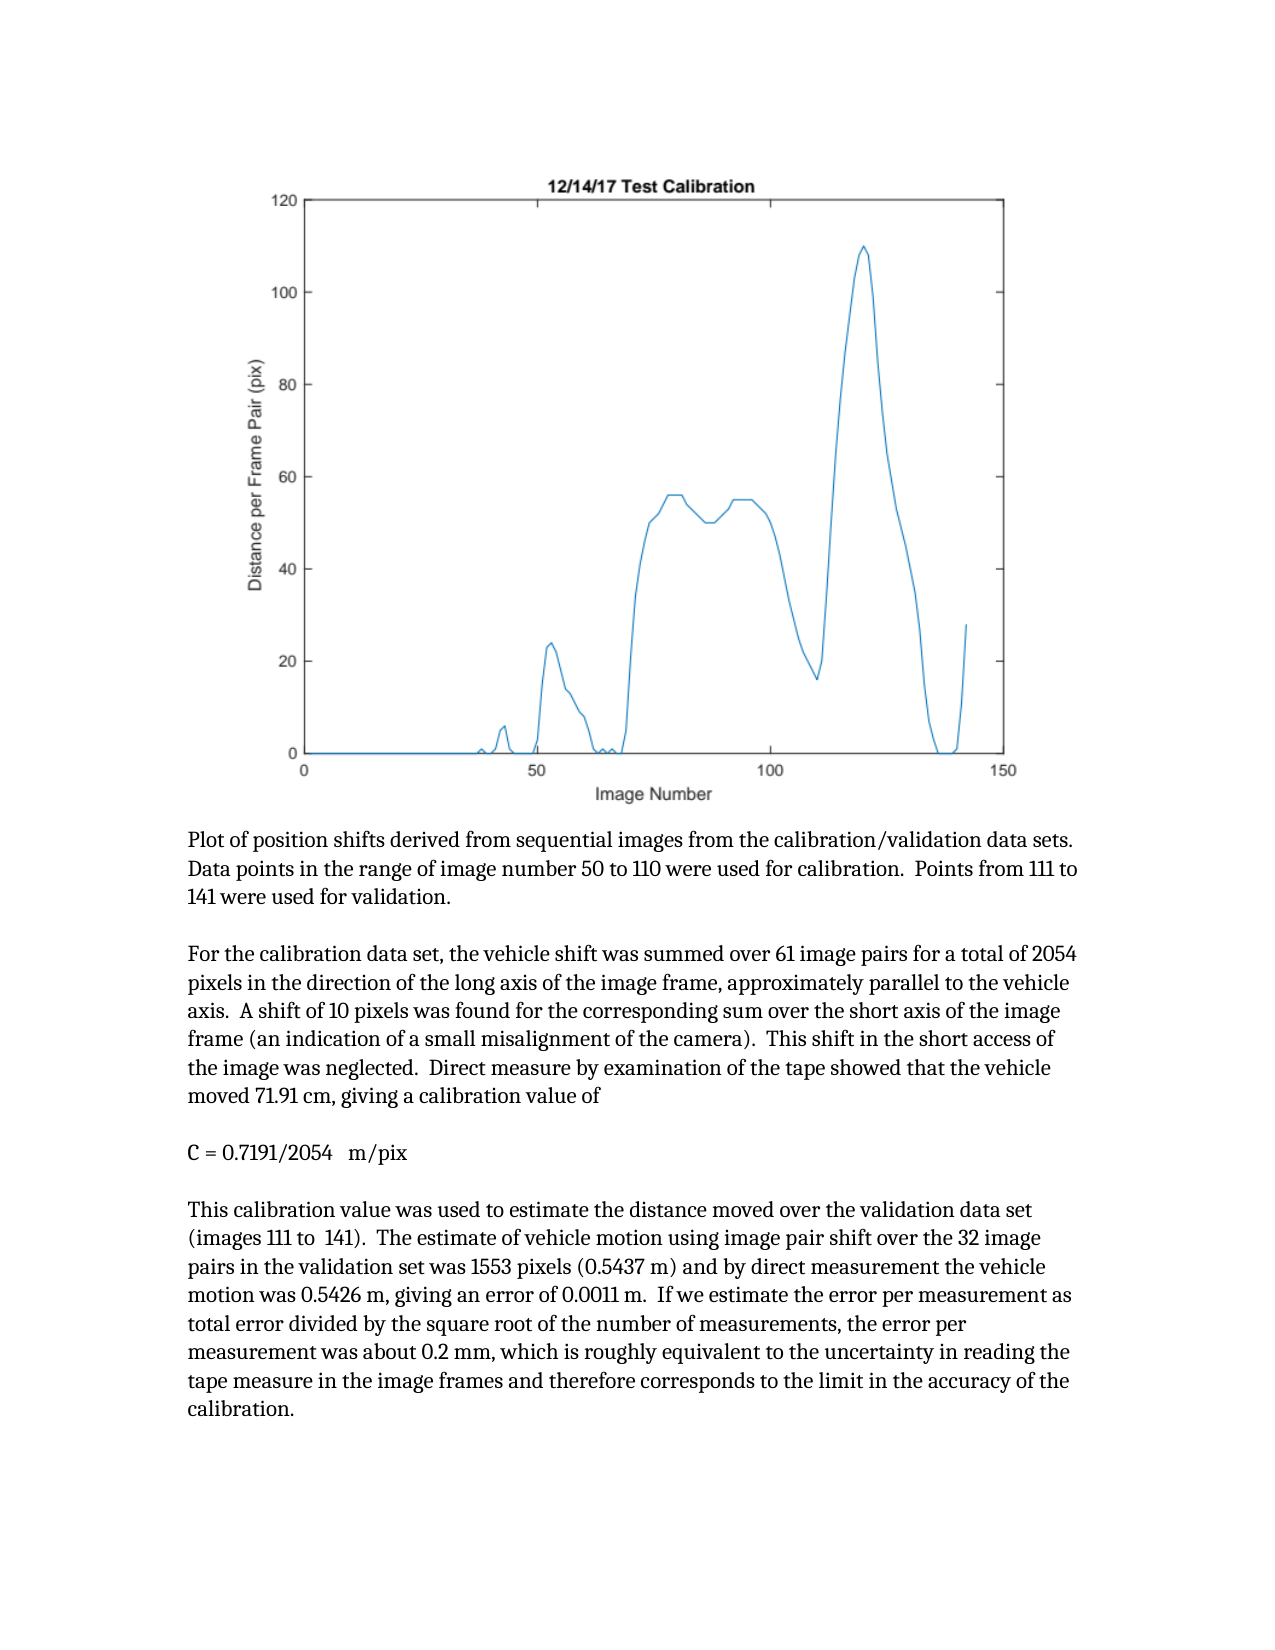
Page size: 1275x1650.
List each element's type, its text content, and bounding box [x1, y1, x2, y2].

text This calibration value was used to estimate the distance moved over the validation data set (images 111 to 141). The estimate of vehicle motion using image pair shift over the 32 image pairs in the validation set was 1553 pixels (0.5437 m) and by direct measurement the vehicle motion was 0.5426 m, giving an error of 0.0011 m. If we estimate the error per measurement as total error divided by the square root of the number of measurements, the error per measurement was about 0.2 mm, which is roughly equivalent to the uncertainty in reading the tape measure in the image frames and therefore corresponds to the limit in the accuracy of the calibration. [187, 1197, 1087, 1422]
text C = 0.7191/2054 m/pix [187, 1140, 1087, 1166]
text For the calibration data set, the vehicle shift was summed over 61 image pairs for a total of 2054 pixels in the direction of the long axis of the image frame, approximately parallel to the vehicle axis. A shift of 10 pixels was found for the corresponding sum over the short axis of the image frame (an indication of a small misalignment of the camera). This shift in the short access of the image was neglected. Direct measure by examination of the tape showed that the vehicle moved 71.91 cm, giving a calibration value of [187, 941, 1087, 1109]
text Plot of position shifts derived from sequential images from the calibration/validation data sets. Data points in the range of image number 50 to 110 were used for calibration. Points from 111 to 141 were used for validation. [187, 827, 1087, 910]
